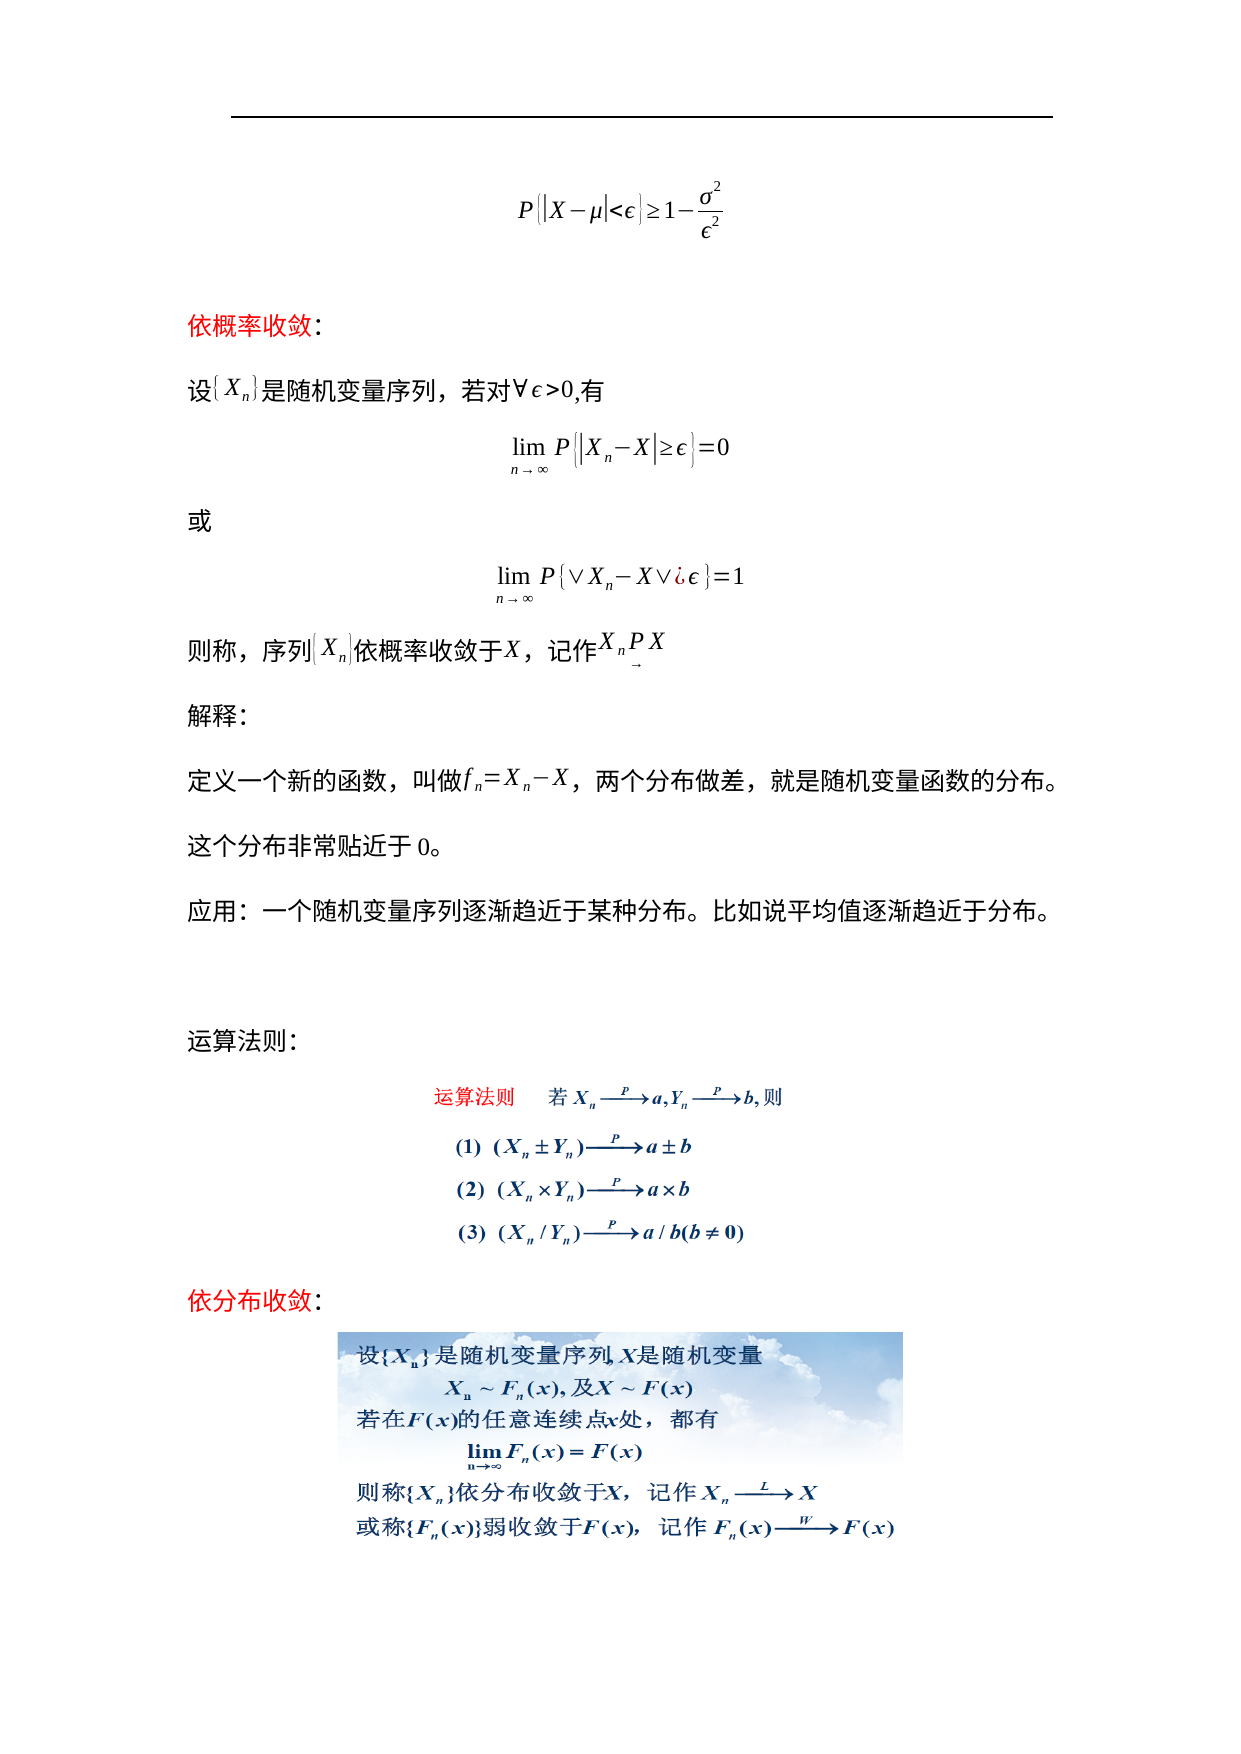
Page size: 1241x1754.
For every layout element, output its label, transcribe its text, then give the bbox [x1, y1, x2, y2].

text 则称，序列依概率收敛于，记作 [187, 617, 1053, 682]
text 解释： [187, 682, 1053, 747]
picture [337, 1332, 903, 1554]
text 依概率收敛： [187, 292, 1053, 357]
text 定义一个新的函数，叫做，两个分布做差，就是随机变量函数的分布。这个分布非常贴近于0。 [187, 747, 1053, 877]
text 运算法则： [187, 1007, 1053, 1072]
text 应用：一个随机变量序列逐渐趋近于某种分布。比如说平均值逐渐趋近于分布。 [187, 877, 1053, 942]
text 或 [187, 487, 1053, 552]
text 依分布收敛： [187, 1267, 1053, 1332]
text 设是随机变量序列，若对,有 [187, 357, 1053, 422]
picture [430, 1072, 811, 1254]
